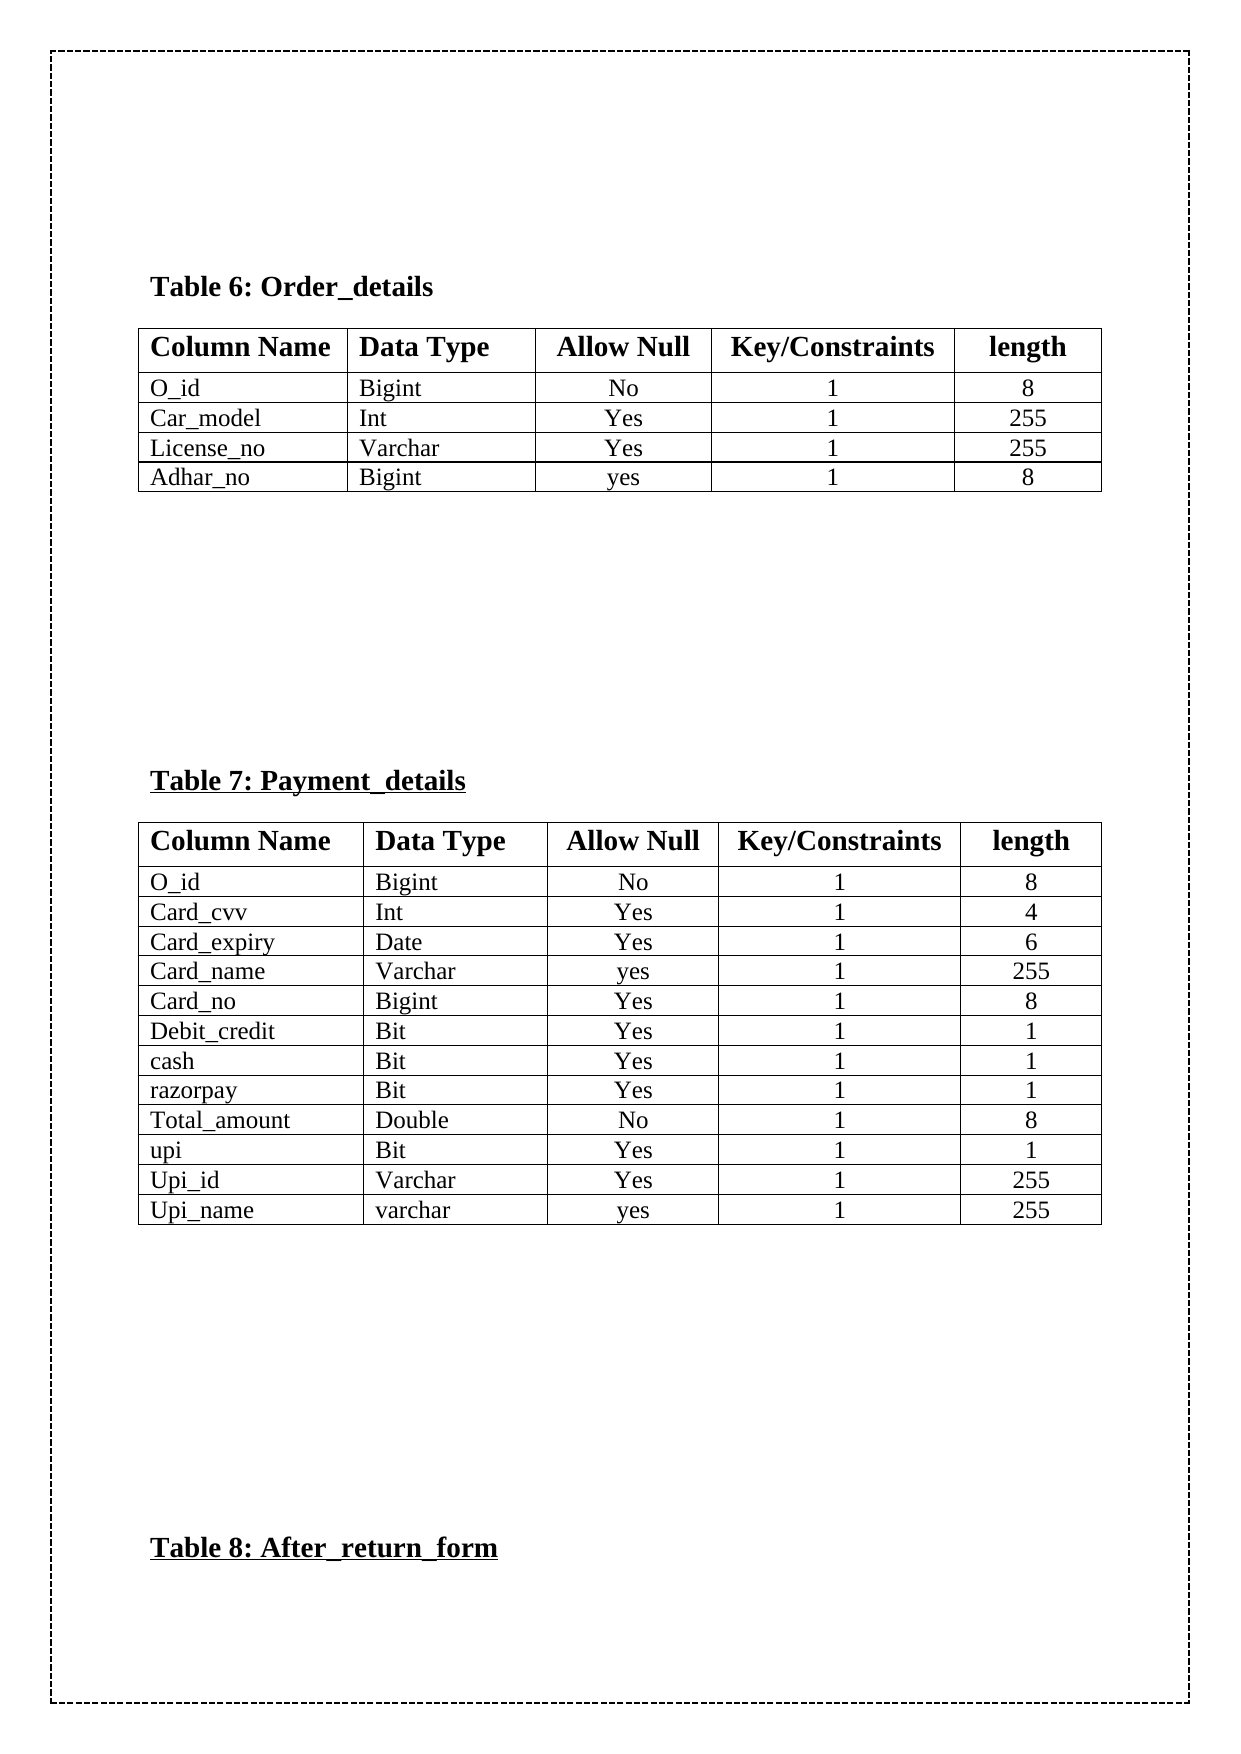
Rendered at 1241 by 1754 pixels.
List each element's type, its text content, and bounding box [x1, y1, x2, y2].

table_cell varchar [364, 1195, 547, 1223]
table_cell 8 [961, 1105, 1101, 1134]
table_cell Varchar [364, 1165, 547, 1194]
table_cell 8 [955, 463, 1101, 491]
table_cell 1 [719, 1105, 960, 1134]
table_cell 255 [961, 1195, 1101, 1223]
table_header Key/Constraints [712, 329, 954, 372]
text Table 6: Order_details [150, 269, 1090, 302]
table_cell Debit_credit [139, 1016, 363, 1045]
table_cell upi [139, 1135, 363, 1164]
table_cell Card_name [139, 956, 363, 985]
table_cell Yes [548, 1135, 718, 1164]
table_cell 1 [719, 1165, 960, 1194]
table_cell 1 [961, 1046, 1101, 1074]
table_cell 255 [955, 433, 1101, 461]
table_cell Car_model [139, 403, 347, 432]
table_cell 1 [961, 1135, 1101, 1164]
text Table 8: After_return_form [150, 1530, 1090, 1563]
table_cell 255 [961, 1165, 1101, 1194]
table_header Allow Null [536, 329, 711, 372]
table_cell 1 [719, 897, 960, 926]
table_cell 4 [961, 897, 1101, 926]
table_header Data Type [364, 823, 547, 866]
table_cell Yes [536, 433, 711, 461]
table_cell 1 [719, 1046, 960, 1074]
table_cell No [548, 1105, 718, 1134]
table_cell 1 [712, 403, 954, 432]
table_cell 1 [712, 433, 954, 461]
table_cell Bit [364, 1076, 547, 1104]
table_cell Yes [548, 927, 718, 955]
table_header length [955, 329, 1101, 372]
table_cell 1 [719, 1135, 960, 1164]
table_cell 1 [719, 927, 960, 955]
table_cell O_id [139, 867, 363, 896]
table_cell 1 [712, 463, 954, 491]
table_header length [961, 823, 1101, 866]
table_cell Yes [536, 403, 711, 432]
table_cell Bigint [364, 867, 547, 896]
table_cell Bit [364, 1135, 547, 1164]
table_cell 1 [719, 867, 960, 896]
table_cell Card_cvv [139, 897, 363, 926]
table_cell 255 [961, 956, 1101, 985]
text Table 7: Payment_details [150, 763, 1090, 796]
table_cell Int [364, 897, 547, 926]
table_header Data Type [348, 329, 535, 372]
table_cell Int [348, 403, 535, 432]
table_cell Adhar_no [139, 463, 347, 491]
table_header Allow Null [548, 823, 718, 866]
table_cell 1 [719, 986, 960, 1015]
table_cell Varchar [348, 433, 535, 461]
table_cell yes [548, 956, 718, 985]
table_cell 1 [719, 1076, 960, 1104]
table_cell Bit [364, 1046, 547, 1074]
table_cell Card_no [139, 986, 363, 1015]
table_cell Upi_name [139, 1195, 363, 1223]
table_cell 1 [719, 956, 960, 985]
table_cell yes [536, 463, 711, 491]
table_cell Yes [548, 1046, 718, 1074]
table_cell Date [364, 927, 547, 955]
table_header Column Name [139, 823, 363, 866]
table_cell No [548, 867, 718, 896]
table_cell Varchar [364, 956, 547, 985]
table_cell 1 [712, 373, 954, 402]
table_cell Bigint [348, 463, 535, 491]
table_cell Yes [548, 1165, 718, 1194]
table_cell 255 [955, 403, 1101, 432]
table_cell Yes [548, 986, 718, 1015]
table_cell Bigint [348, 373, 535, 402]
table_cell yes [548, 1195, 718, 1223]
table_cell Yes [548, 1016, 718, 1045]
table_cell Bit [364, 1016, 547, 1045]
table_cell 8 [961, 867, 1101, 896]
table_cell Bigint [364, 986, 547, 1015]
table_cell Yes [548, 897, 718, 926]
table_cell Yes [548, 1076, 718, 1104]
table_cell 1 [719, 1016, 960, 1045]
table_cell 6 [961, 927, 1101, 955]
table_cell 1 [719, 1195, 960, 1223]
table_cell No [536, 373, 711, 402]
table_cell cash [139, 1046, 363, 1074]
table_cell 8 [961, 986, 1101, 1015]
table_cell Card_expiry [139, 927, 363, 955]
table_cell 8 [955, 373, 1101, 402]
table_cell razorpay [139, 1076, 363, 1104]
table_cell O_id [139, 373, 347, 402]
table_cell Double [364, 1105, 547, 1134]
table_header Column Name [139, 329, 347, 372]
table_cell License_no [139, 433, 347, 461]
table_header Key/Constraints [719, 823, 960, 866]
table_cell 1 [961, 1016, 1101, 1045]
table_cell 1 [961, 1076, 1101, 1104]
table_cell Total_amount [139, 1105, 363, 1134]
table_cell Upi_id [139, 1165, 363, 1194]
